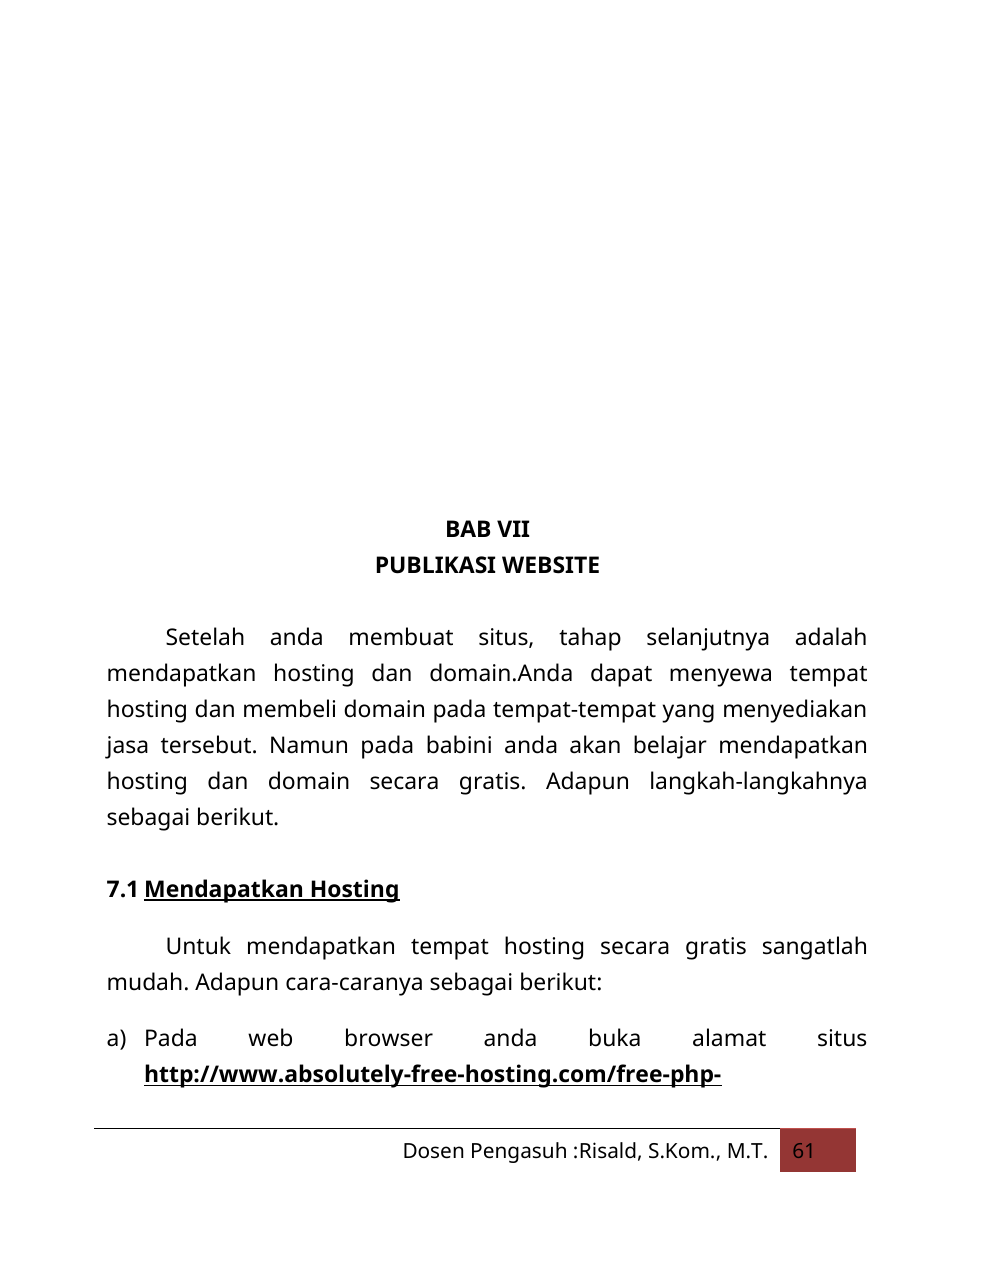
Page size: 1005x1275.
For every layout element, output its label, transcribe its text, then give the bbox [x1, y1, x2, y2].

text Untuk mendapatkan tempat hosting secara gratis sangatlah mudah. Adapun cara-caranya sebagai berikut: [106, 929, 868, 997]
list Mendapatkan Hosting [106, 873, 868, 904]
list BAB VII [106, 513, 868, 545]
list Setelah anda membuat situs, tahap selanjutnya adalah mendapatkan hosting dan domain.Anda dapat menyewa tempat hosting dan membeli domain pada tempat-tempat yang menyediakan jasa tersebut. Namun pada babini anda akan belajar mendapatkan hosting dan domain secara gratis. Adapun langkah-langkahnya sebagai berikut. [106, 621, 868, 832]
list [106, 1022, 868, 1089]
list PUBLIKASI WEBSITE [106, 549, 868, 581]
